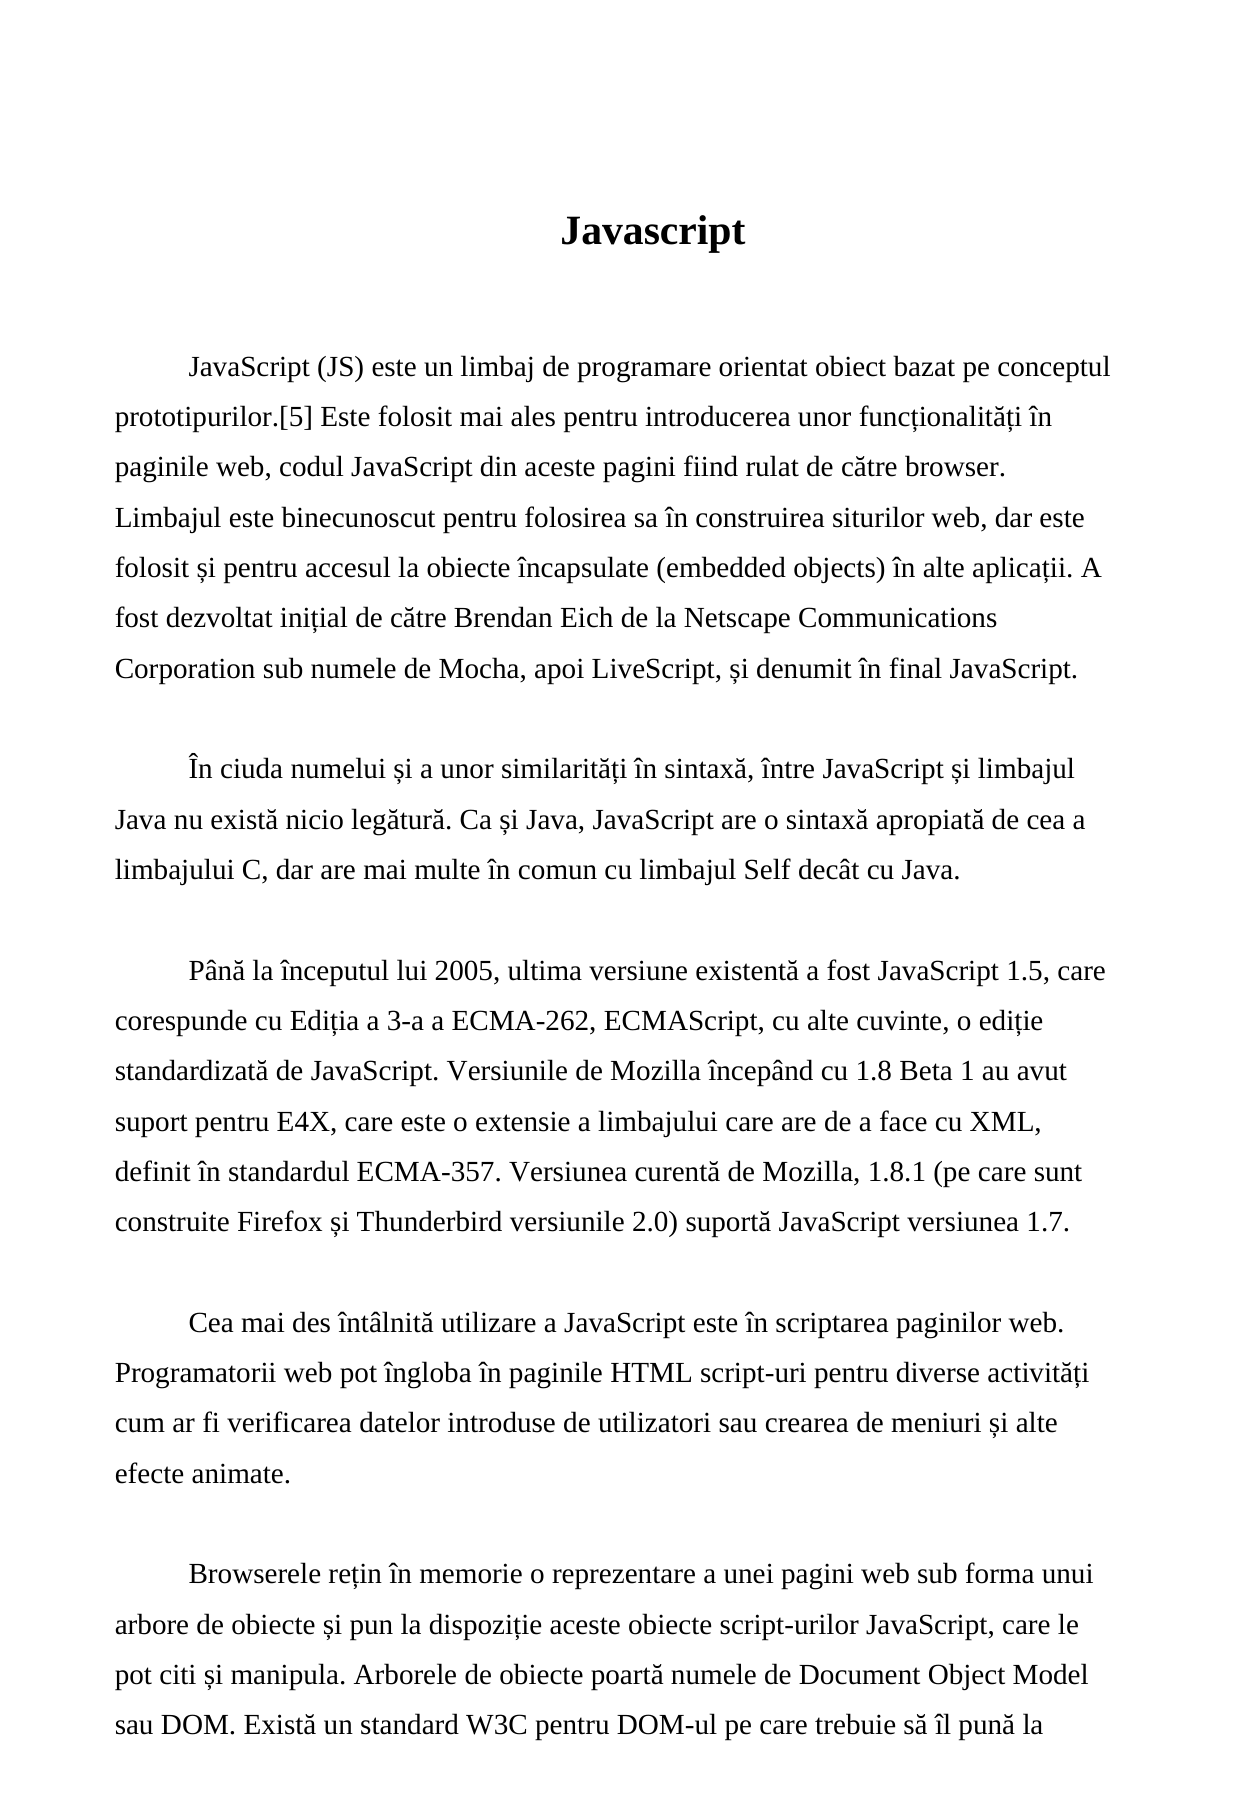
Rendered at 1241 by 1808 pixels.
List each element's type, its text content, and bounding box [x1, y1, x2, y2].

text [114, 1556, 1117, 1741]
text Cea mai des întâlnită utilizare a JavaScript este în scriptarea paginilor web. Programatorii web pot îngloba în paginile HTML script-uri pentru diverse activități cum ar fi verificarea datelor introduse de utilizatori sau crearea de meniuri și alte efecte animate. [114, 1305, 1117, 1489]
text Javascript [114, 205, 1117, 253]
text Până la începutul lui 2005, ultima versiune existentă a fost JavaScript 1.5, care corespunde cu Ediția a 3-a a ECMA-262, ECMAScript, cu alte cuvinte, o ediție standardizată de JavaScript. Versiunile de Mozilla începând cu 1.8 Beta 1 au avut suport pentru E4X, care este o extensie a limbajului care are de a face cu XML, definit în standardul ECMA-357. Versiunea curentă de Mozilla, 1.8.1 (pe care sunt construite Firefox și Thunderbird versiunile 2.0) suportă JavaScript versiunea 1.7. [114, 953, 1117, 1238]
text În ciuda numelui și a unor similarități în sintaxă, între JavaScript și limbajul Java nu există nicio legătură. Ca și Java, JavaScript are o sintaxă apropiată de cea a limbajului C, dar are mai multe în comun cu limbajul Self decât cu Java. [114, 751, 1117, 886]
text JavaScript (JS) este un limbaj de programare orientat obiect bazat pe conceptul prototipurilor.[5] Este folosit mai ales pentru introducerea unor funcționalități în paginile web, codul JavaScript din aceste pagini fiind rulat de către browser. Limbajul este binecunoscut pentru folosirea sa în construirea siturilor web, dar este folosit și pentru accesul la obiecte încapsulate (embedded objects) în alte aplicații. A fost dezvoltat inițial de către Brendan Eich de la Netscape Communications Corporation sub numele de Mocha, apoi LiveScript, și denumit în final JavaScript. [114, 349, 1117, 684]
